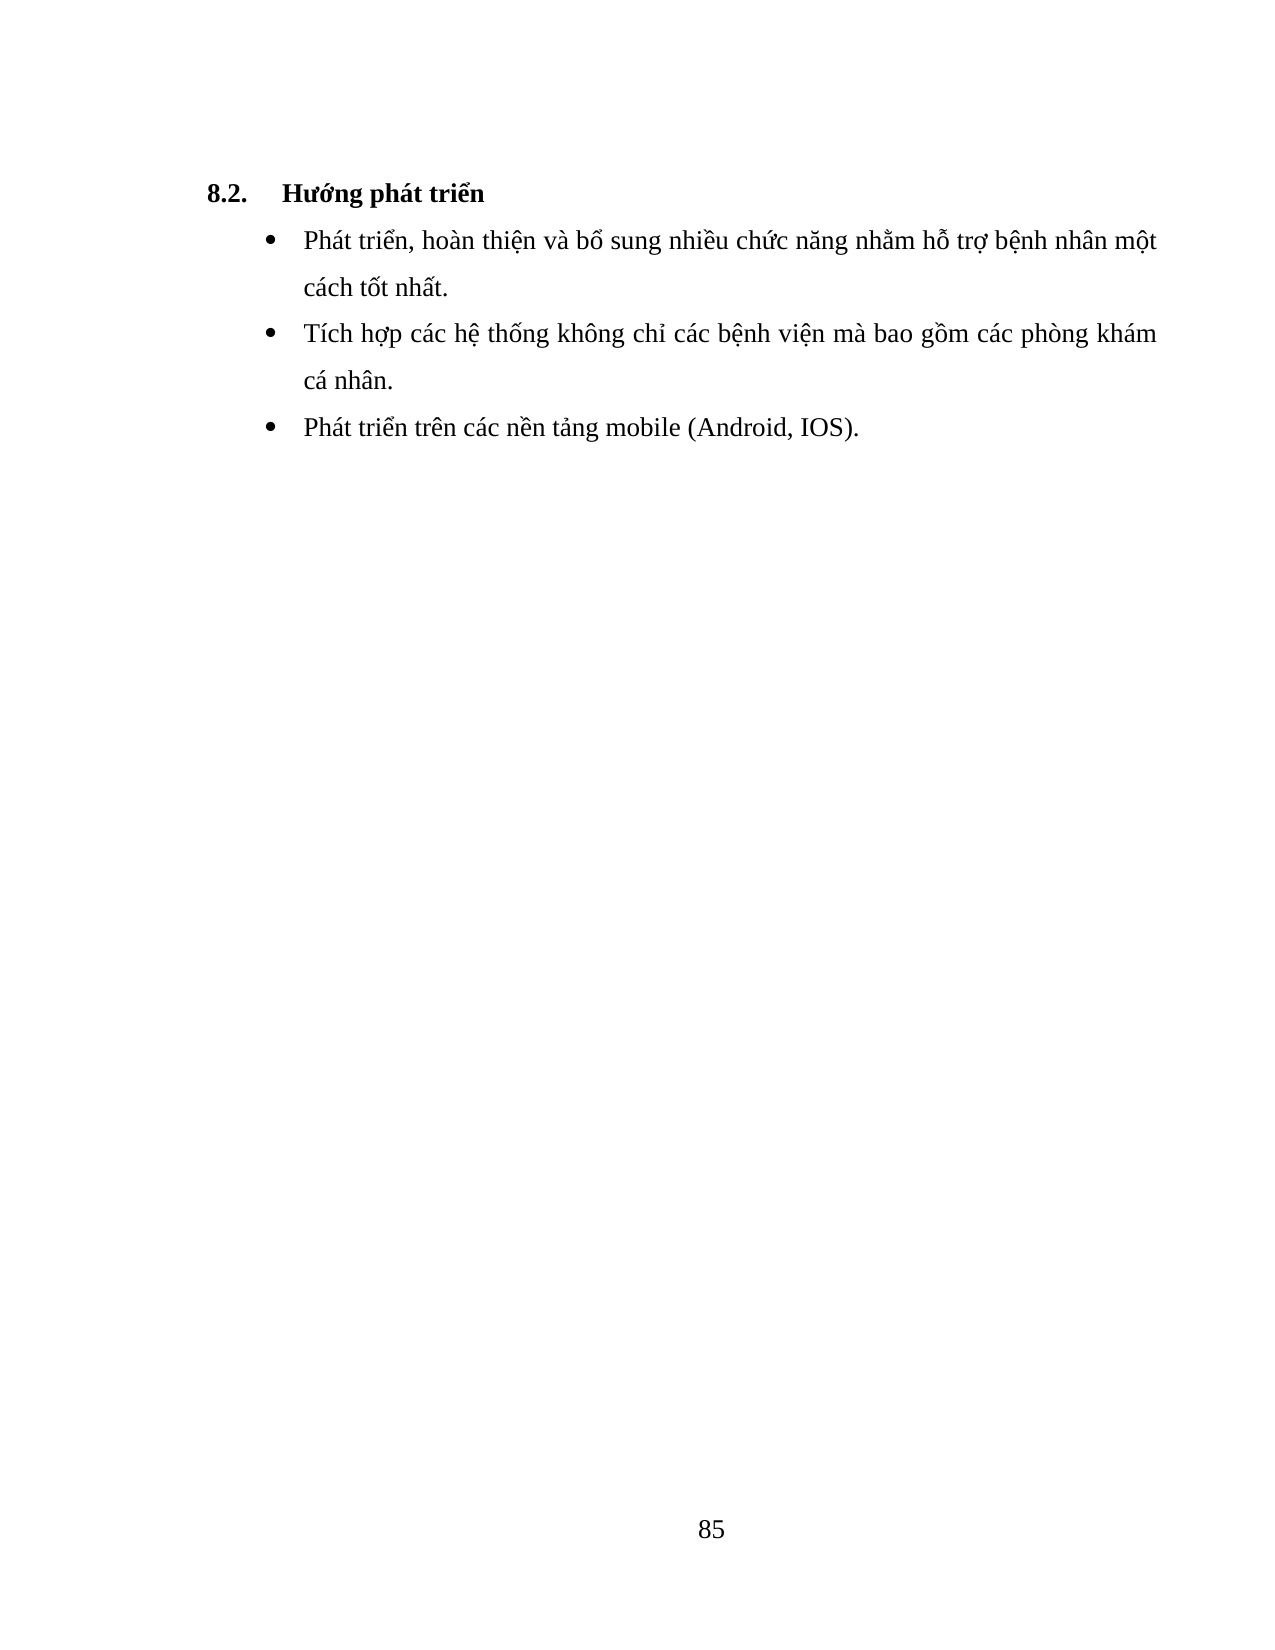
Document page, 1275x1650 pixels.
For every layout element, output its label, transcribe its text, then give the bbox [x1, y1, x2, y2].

list Phát triển trên các nền tảng mobile (Android, IOS). [266, 411, 1157, 442]
subtitle Hướng phát triển [207, 177, 1157, 208]
list Tích hợp các hệ thống không chỉ các bệnh viện mà bao gồm các phòng khám cá nhân. [266, 317, 1157, 395]
list Phát triển, hoàn thiện và bổ sung nhiều chức năng nhằm hỗ trợ bệnh nhân một cách tốt nhất. [266, 224, 1157, 302]
